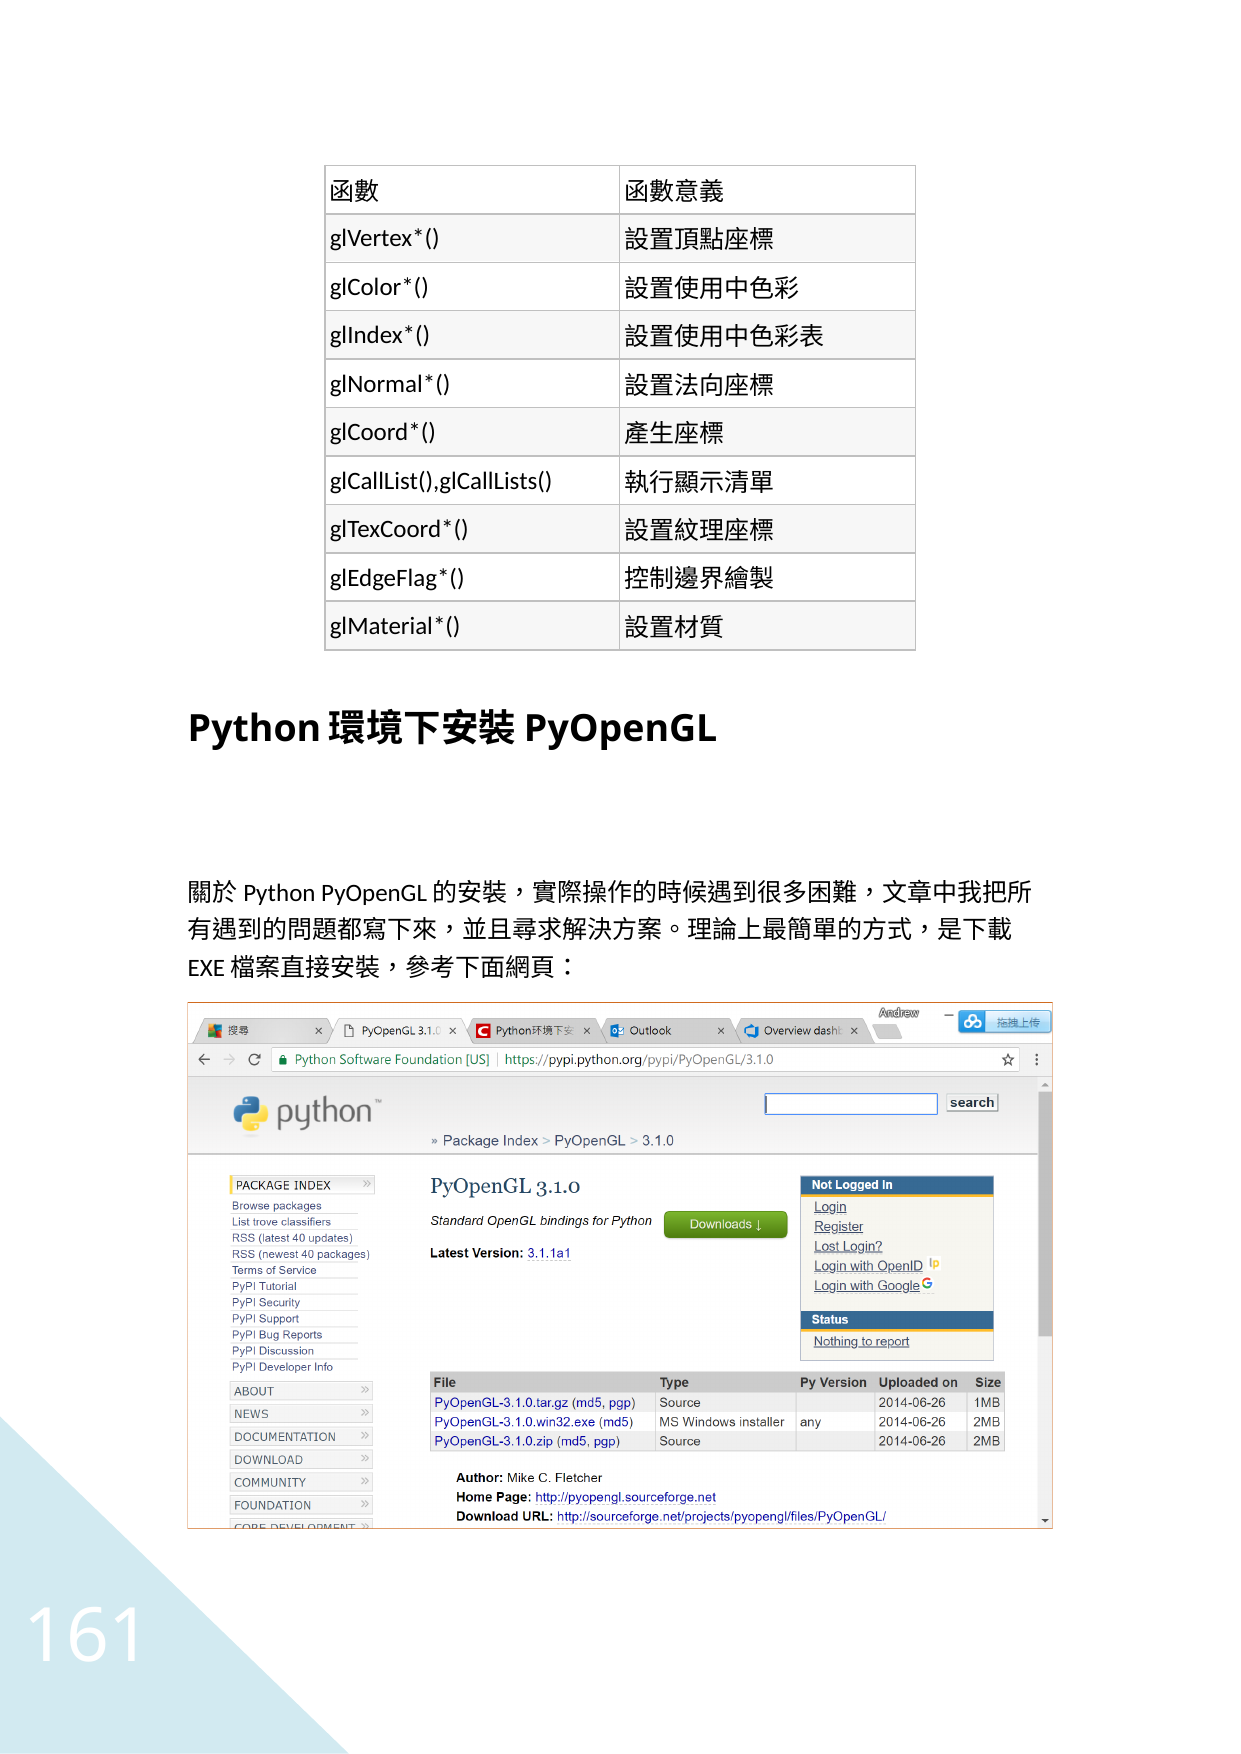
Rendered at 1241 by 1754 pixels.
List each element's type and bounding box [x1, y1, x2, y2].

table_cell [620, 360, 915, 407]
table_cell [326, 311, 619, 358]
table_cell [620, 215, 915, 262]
picture [187, 1002, 1053, 1529]
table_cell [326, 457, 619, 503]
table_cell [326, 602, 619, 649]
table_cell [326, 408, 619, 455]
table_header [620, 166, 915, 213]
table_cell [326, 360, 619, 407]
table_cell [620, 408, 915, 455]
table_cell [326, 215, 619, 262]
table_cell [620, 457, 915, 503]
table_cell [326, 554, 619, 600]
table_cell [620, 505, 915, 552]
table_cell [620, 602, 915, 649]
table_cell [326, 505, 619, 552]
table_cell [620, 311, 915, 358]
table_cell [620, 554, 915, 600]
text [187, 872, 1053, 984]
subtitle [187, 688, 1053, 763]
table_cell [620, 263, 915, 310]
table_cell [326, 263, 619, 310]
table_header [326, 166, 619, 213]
